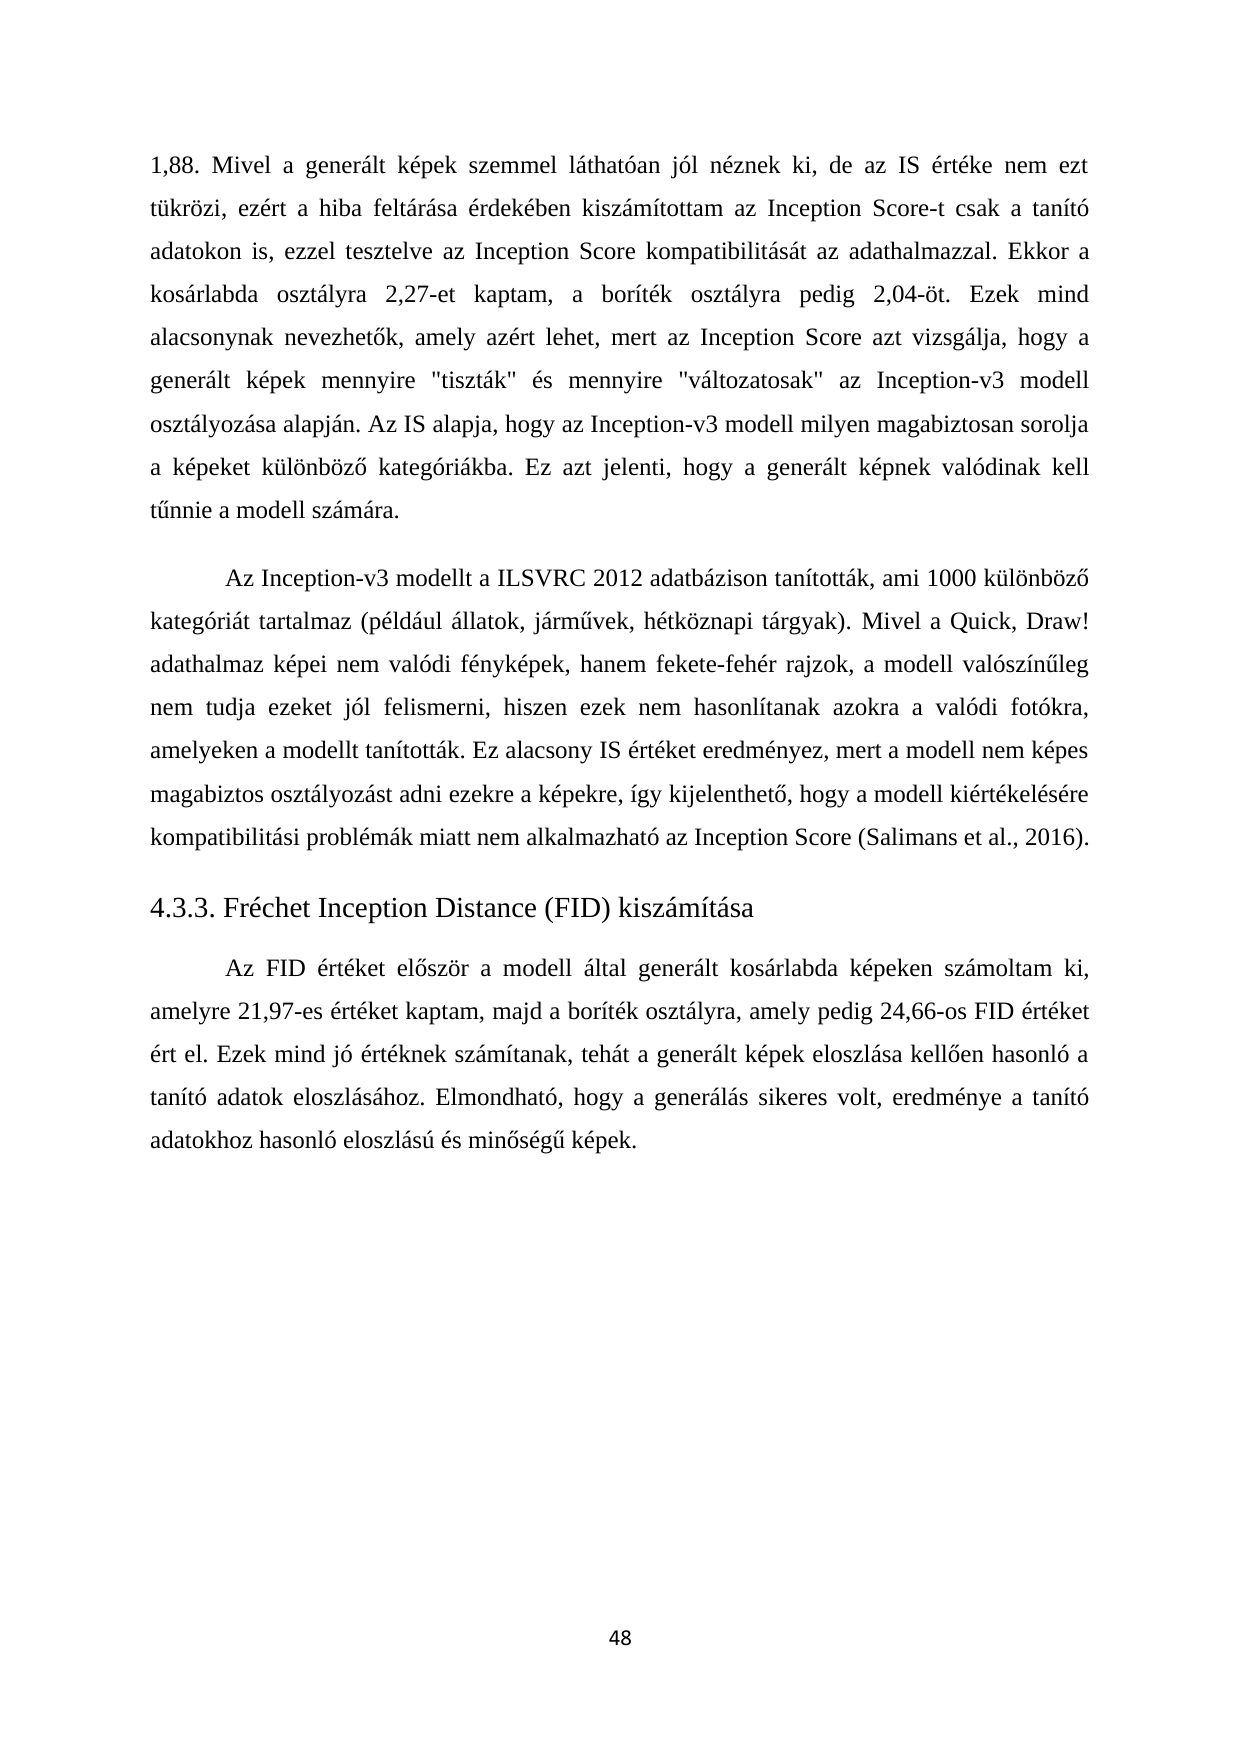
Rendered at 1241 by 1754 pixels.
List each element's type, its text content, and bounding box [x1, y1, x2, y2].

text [150, 150, 1090, 524]
text Az Inception-v3 modellt a ILSVRC 2012 adatbázison tanították, ami 1000 különböző kategóriát tartalmaz (például állatok, járművek, hétköznapi tárgyak). Mivel a Quick, Draw! adathalmaz képei nem valódi fényképek, hanem fekete-fehér rajzok, a modell valószínűleg nem tudja ezeket jól felismerni, hiszen ezek nem hasonlítanak azokra a valódi fotókra, amelyeken a modellt tanították. Ez alacsony IS értéket eredményez, mert a modell nem képes magabiztos osztályozást adni ezekre a képekre, így kijelenthető, hogy a modell kiértékelésére kompatibilitási problémák miatt nem alkalmazható az Inception Score (Salimans et al., 2016). [150, 563, 1090, 851]
subtitle 4.3.3. Fréchet Inception Distance (FID) kiszámítása [150, 890, 1090, 923]
text Az FID értéket először a modell által generált kosárlabda képeken számoltam ki, amelyre 21,97-es értéket kaptam, majd a boríték osztályra, amely pedig 24,66-os FID értéket ért el. Ezek mind jó értéknek számítanak, tehát a generált képek eloszlása kellően hasonló a tanító adatok eloszlásához. Elmondható, hogy a generálás sikeres volt, eredménye a tanító adatokhoz hasonló eloszlású és minőségű képek. [150, 953, 1090, 1154]
